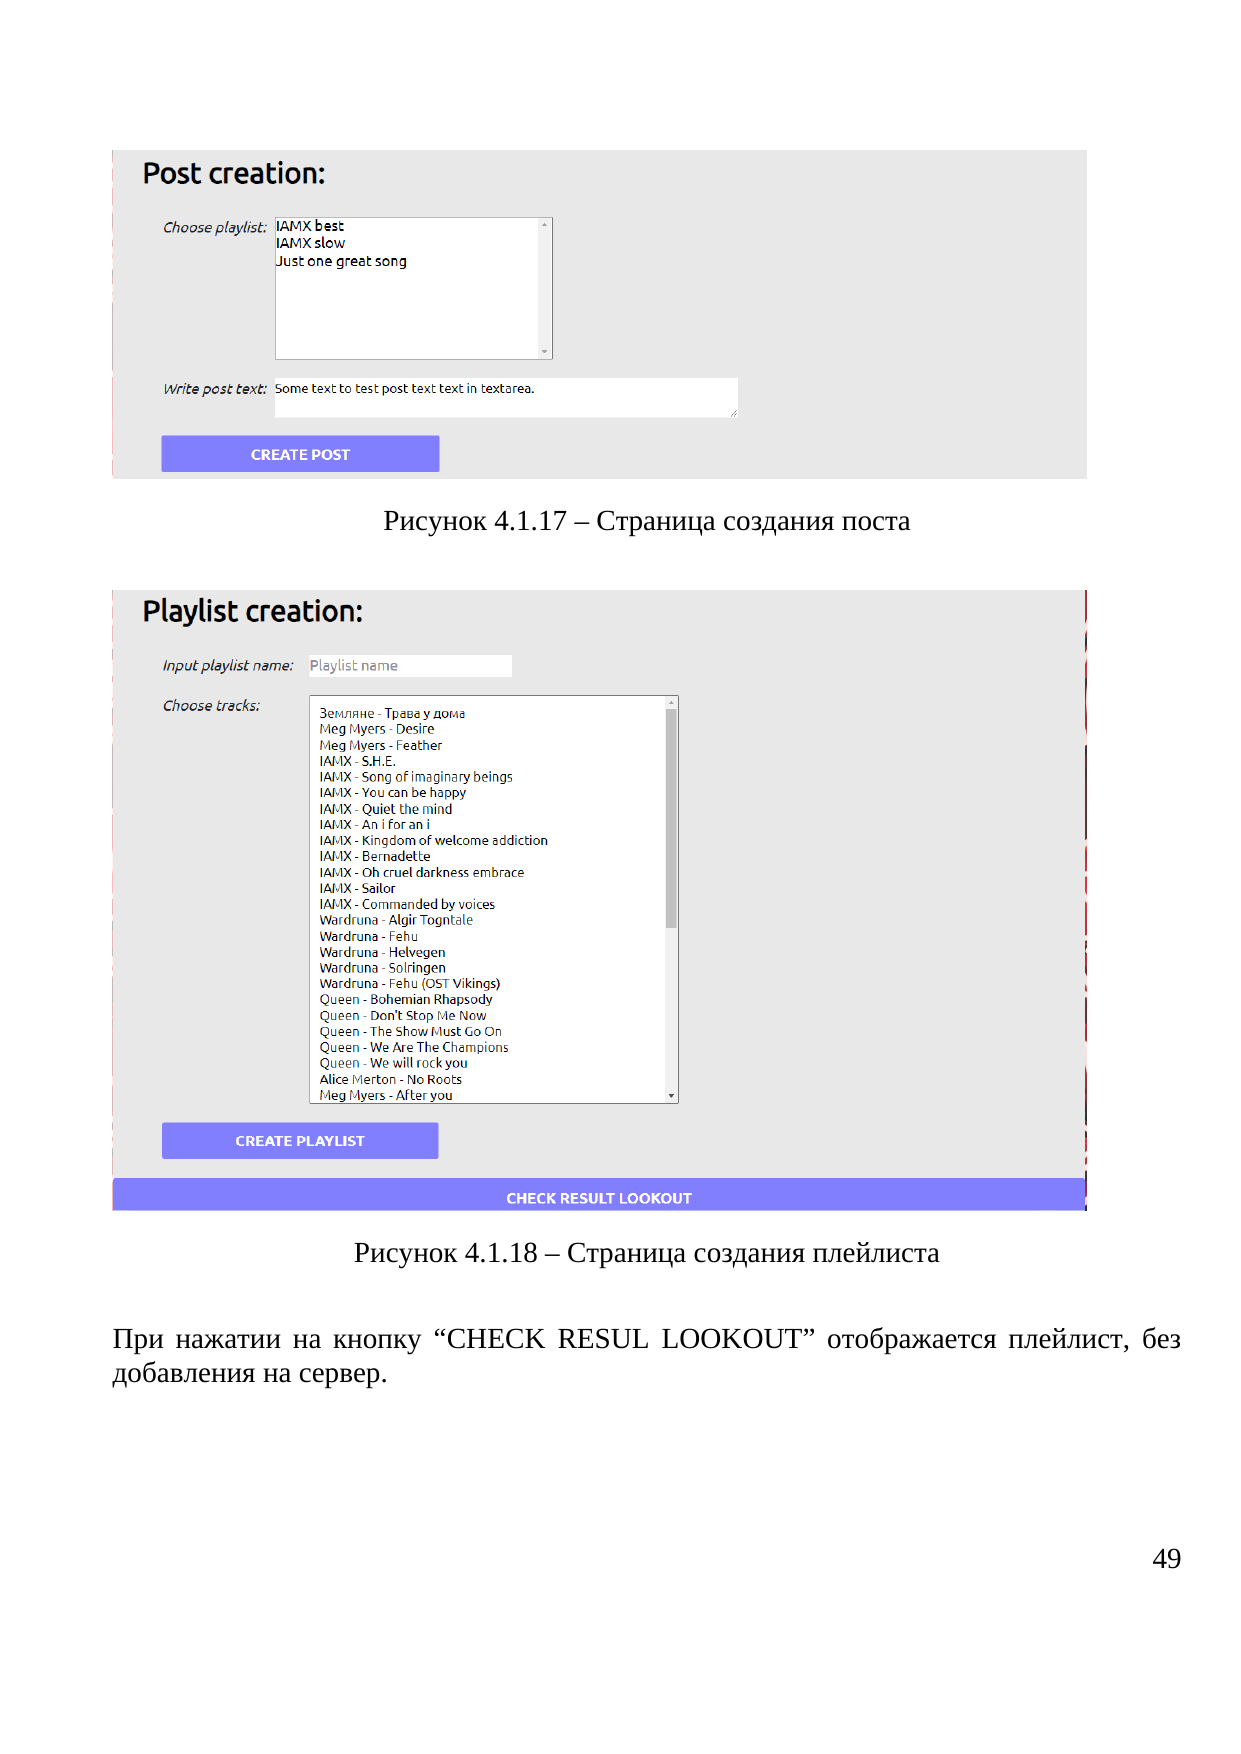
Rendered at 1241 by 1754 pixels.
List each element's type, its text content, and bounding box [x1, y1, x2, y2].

picture [112, 150, 1087, 479]
text При нажатии на кнопку “CHECK RESUL LOOKOUT” отображается плейлист, без добавления на сервер. [112, 1322, 1181, 1389]
picture [112, 590, 1087, 1211]
